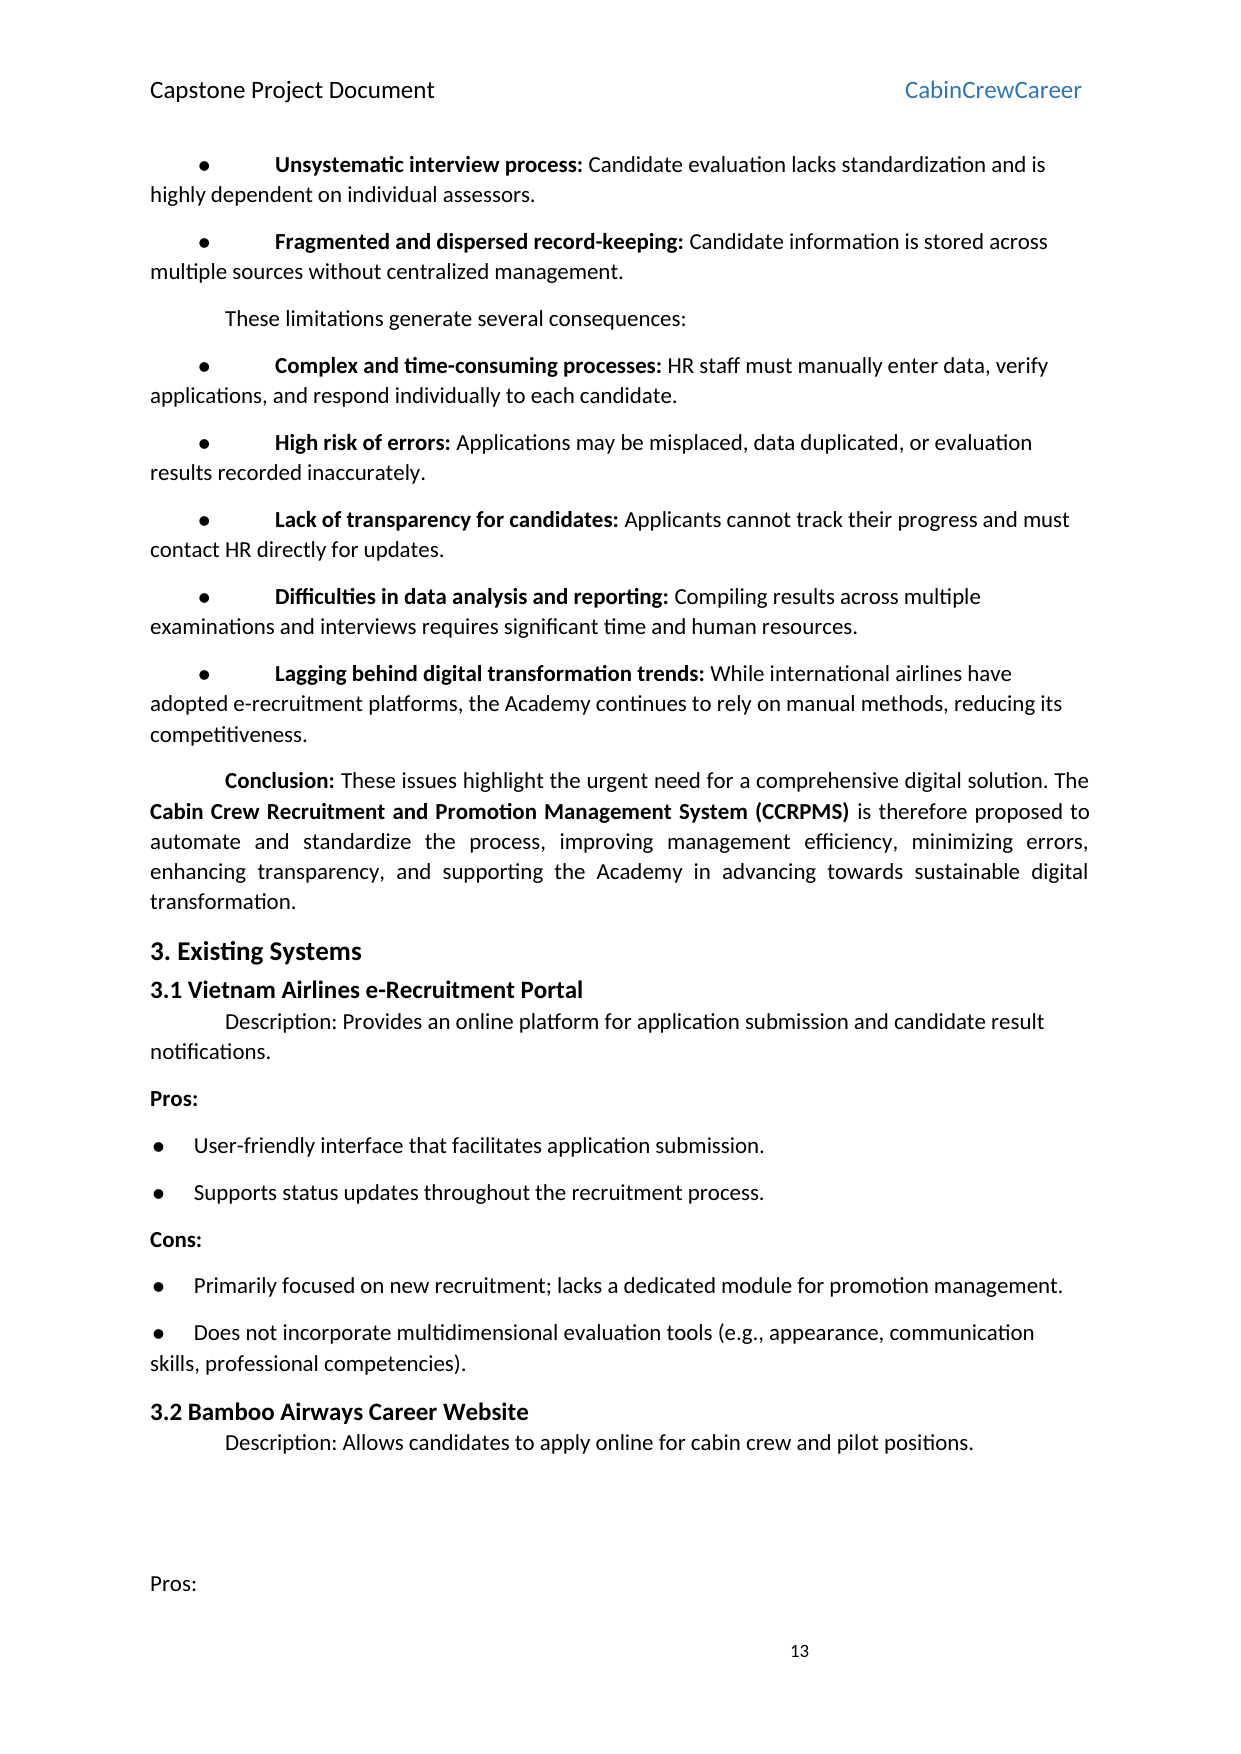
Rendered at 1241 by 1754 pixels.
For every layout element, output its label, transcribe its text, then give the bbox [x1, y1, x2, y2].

list Difficulties in data analysis and reporting: Compiling results across multiple examinations and interviews requires significant time and human resources. [150, 582, 1090, 641]
text These limitations generate several consequences: [150, 304, 1090, 332]
list Complex and time-consuming processes: HR staff must manually enter data, verify applications, and respond individually to each candidate. [150, 351, 1090, 409]
list Unsystematic interview process: Candidate evaluation lacks standardization and is highly dependent on individual assessors. [150, 150, 1090, 208]
text Pros: [150, 1569, 1090, 1597]
list Fragmented and dispersed record-keeping: Candidate information is stored across multiple sources without centralized management. [150, 227, 1090, 285]
text Pros: [150, 1084, 1090, 1112]
list Primarily focused on new recruitment; lacks a dedicated module for promotion management. [150, 1272, 1090, 1300]
text Cons: [150, 1225, 1090, 1253]
subtitle 3.1 Vietnam Airlines e-Recruitment Portal [150, 974, 1090, 1005]
list Lagging behind digital transformation trends: While international airlines have adopted e-recruitment platforms, the Academy continues to rely on manual methods, reducing its competitiveness. [150, 659, 1090, 748]
list User-friendly interface that facilitates application submission. [150, 1131, 1090, 1159]
subtitle 3.2 Bamboo Airways Career Website [150, 1396, 1090, 1426]
text Conclusion: These issues highlight the urgent need for a comprehensive digital solution. The Cabin Crew Recruitment and Promotion Management System (CCRPMS) is therefore proposed to automate and standardize the process, improving management efficiency, minimizing errors, enhancing transparency, and supporting the Academy in advancing towards sustainable digital transformation. [150, 767, 1090, 916]
list Supports status updates throughout the recruitment process. [150, 1178, 1090, 1206]
list Does not incorporate multidimensional evaluation tools (e.g., appearance, communication skills, professional competencies). [150, 1318, 1090, 1377]
list High risk of errors: Applications may be misplaced, data duplicated, or evaluation results recorded inaccurately. [150, 428, 1090, 486]
list Lack of transparency for candidates: Applicants cannot track their progress and must contact HR directly for updates. [150, 505, 1090, 563]
subtitle 3. Existing Systems [150, 934, 1090, 967]
text Description: Provides an online platform for application submission and candidate result notifications. [150, 1007, 1090, 1065]
text Description: Allows candidates to apply online for cabin crew and pilot positions. [150, 1428, 1090, 1457]
